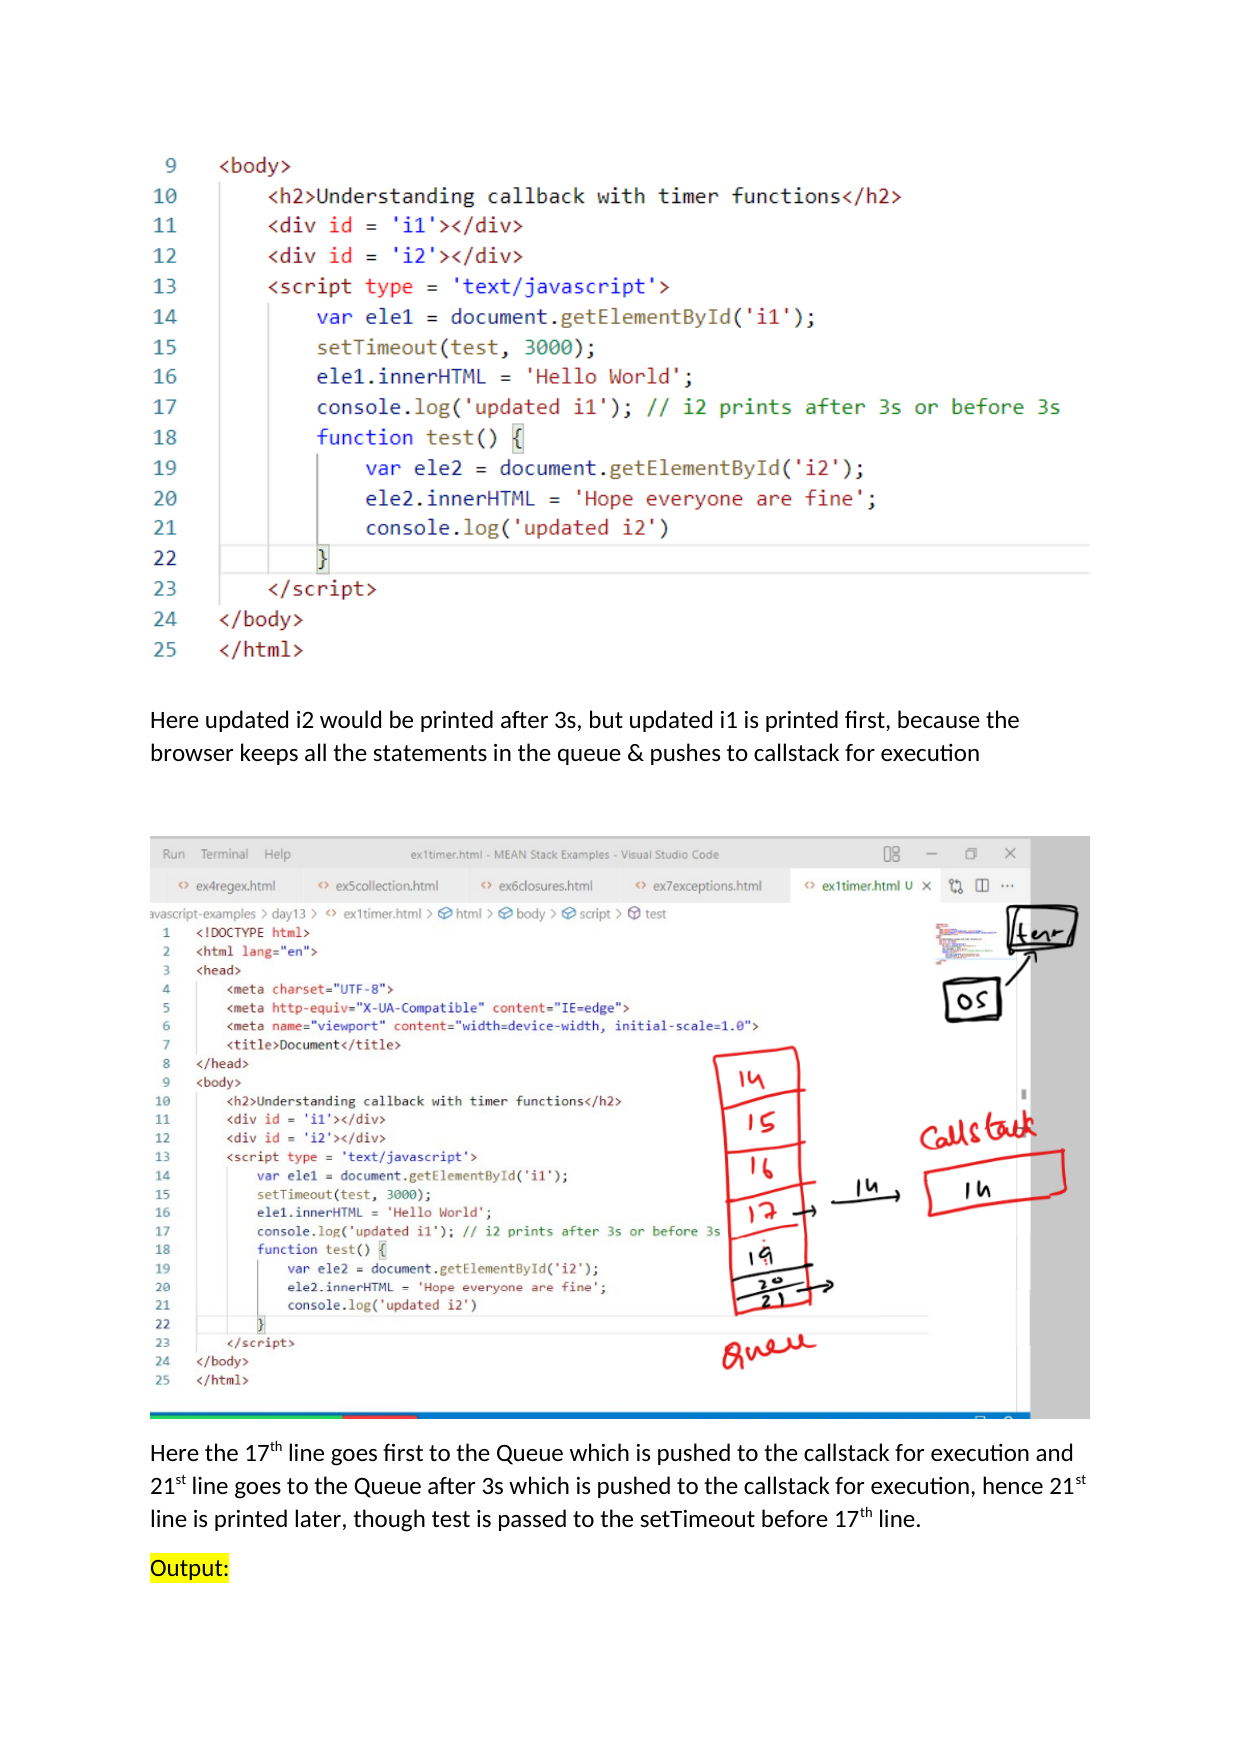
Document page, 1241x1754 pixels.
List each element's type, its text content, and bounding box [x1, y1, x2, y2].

text Here updated i2 would be printed after 3s, but updated i1 is printed first, because the browser keeps all the statements in the queue & pushes to callstack for execution [150, 704, 1090, 767]
text Output: [150, 1552, 1090, 1583]
text Here the 17th line goes first to the Queue which is pushed to the callstack for execution and 21st line goes to the Queue after 3s which is pushed to the callstack for execution, hence 21st line is printed later, though test is passed to the setTimeout before 17th line. [150, 1437, 1090, 1533]
picture [150, 150, 1090, 686]
picture [150, 836, 1091, 1419]
